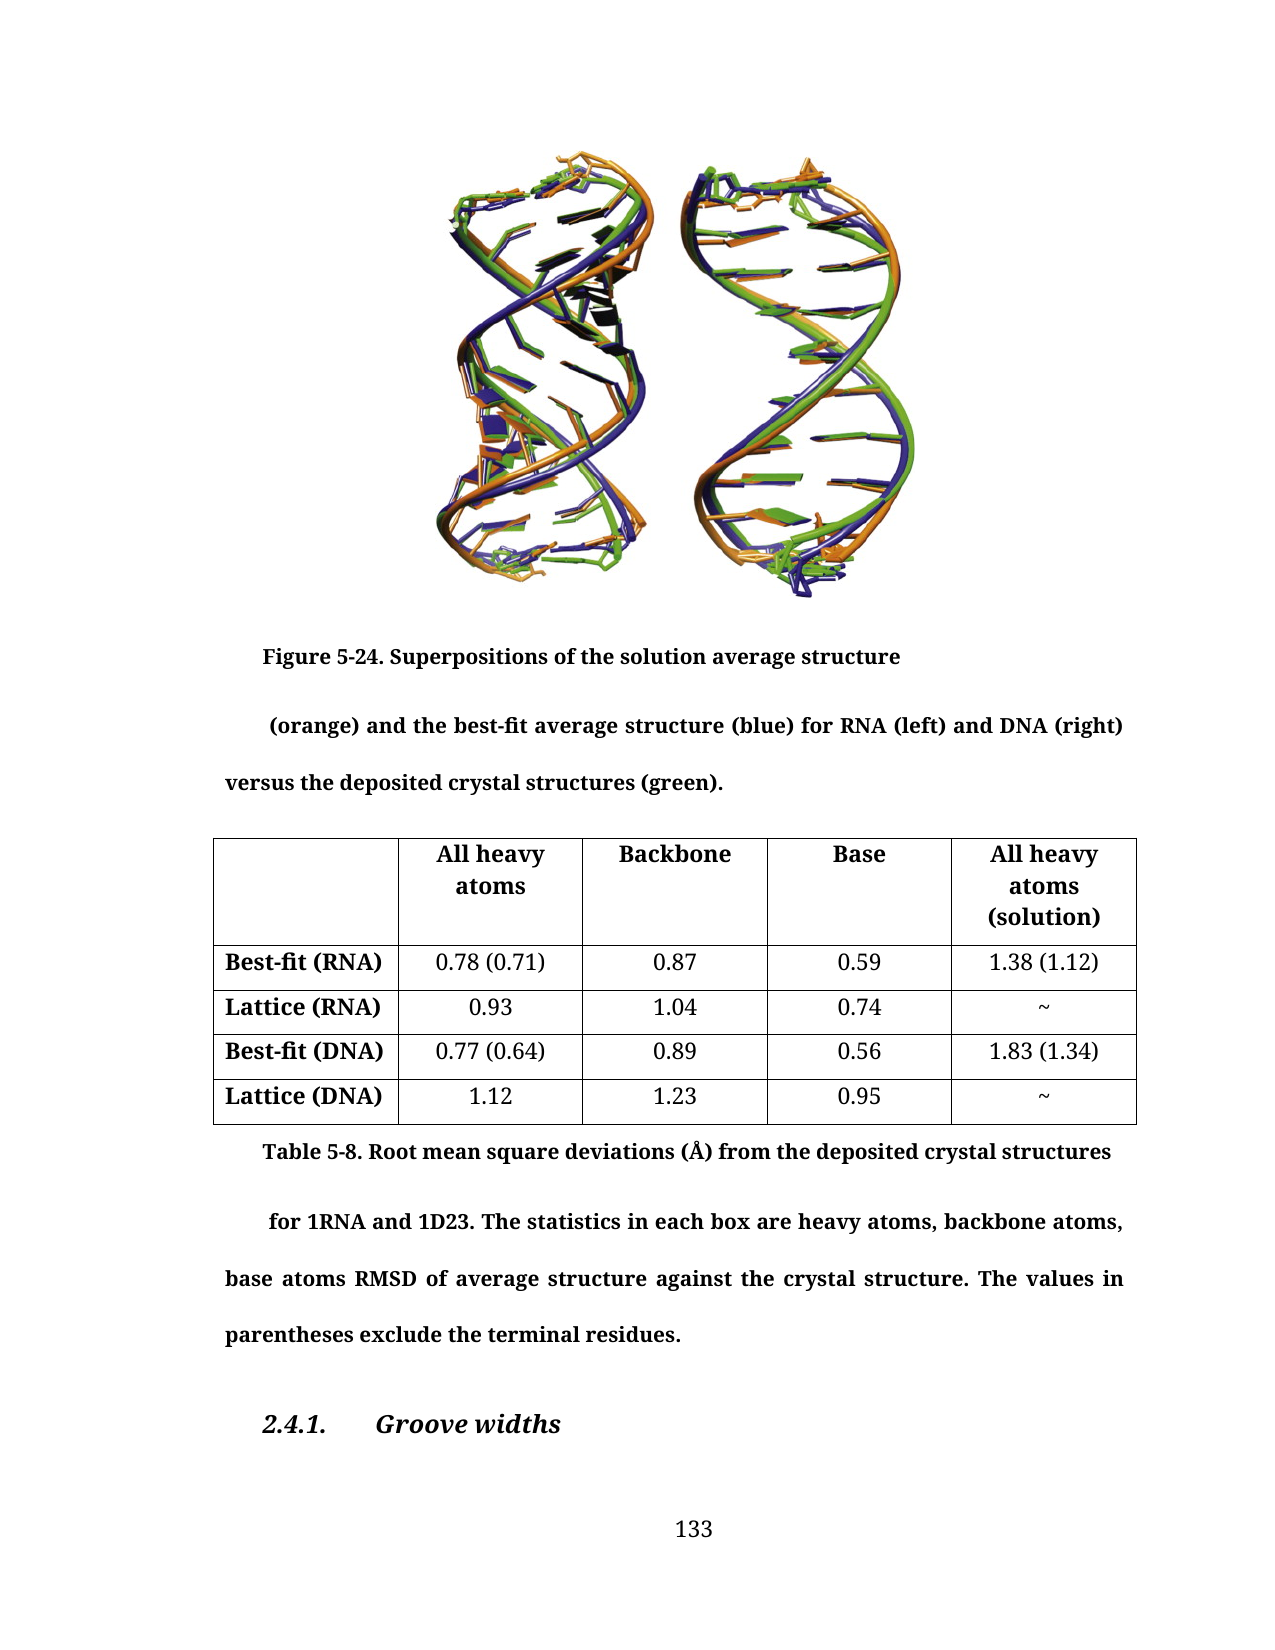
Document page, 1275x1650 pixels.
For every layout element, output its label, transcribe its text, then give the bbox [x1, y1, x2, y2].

picture [435, 150, 915, 598]
table_cell 0.78 (0.71) [399, 946, 582, 989]
table_header All heavy atoms [399, 839, 582, 945]
table_cell Lattice (DNA) [214, 1080, 398, 1124]
table_cell 1.38 (1.12) [952, 946, 1136, 989]
table_cell Best-fit (DNA) [214, 1035, 398, 1079]
text (orange) and the best-fit average structure (blue) for RNA (left) and DNA (right) versus the deposited crystal structures (green). [225, 711, 1125, 796]
table_cell 0.89 [583, 1035, 767, 1079]
table_cell ~ [952, 1080, 1136, 1124]
table_header Backbone [583, 839, 767, 945]
table_header Base [768, 839, 951, 945]
table_header All heavy atoms (solution) [952, 839, 1136, 945]
table_cell 0.56 [768, 1035, 951, 1079]
text for 1RNA and 1D23. The statistics in each box are heavy atoms, backbone atoms, base atoms RMSD of average structure against the crystal structure. The values in parentheses exclude the terminal residues. [225, 1207, 1125, 1349]
table_cell 0.93 [399, 991, 582, 1034]
table_cell 1.23 [583, 1080, 767, 1124]
table_cell 1.83 (1.34) [952, 1035, 1136, 1079]
table_cell 0.74 [768, 991, 951, 1034]
table_header [214, 839, 398, 945]
table_cell 1.04 [583, 991, 767, 1034]
table_cell Best-fit (RNA) [214, 946, 398, 989]
table_cell 1.12 [399, 1080, 582, 1124]
table_cell 0.77 (0.64) [399, 1035, 582, 1079]
table_cell 0.87 [583, 946, 767, 989]
table_cell ~ [952, 991, 1136, 1034]
table_cell 0.95 [768, 1080, 951, 1124]
table_cell Lattice (RNA) [214, 991, 398, 1034]
subtitle Groove widths [225, 1407, 1125, 1441]
table_cell 0.59 [768, 946, 951, 989]
